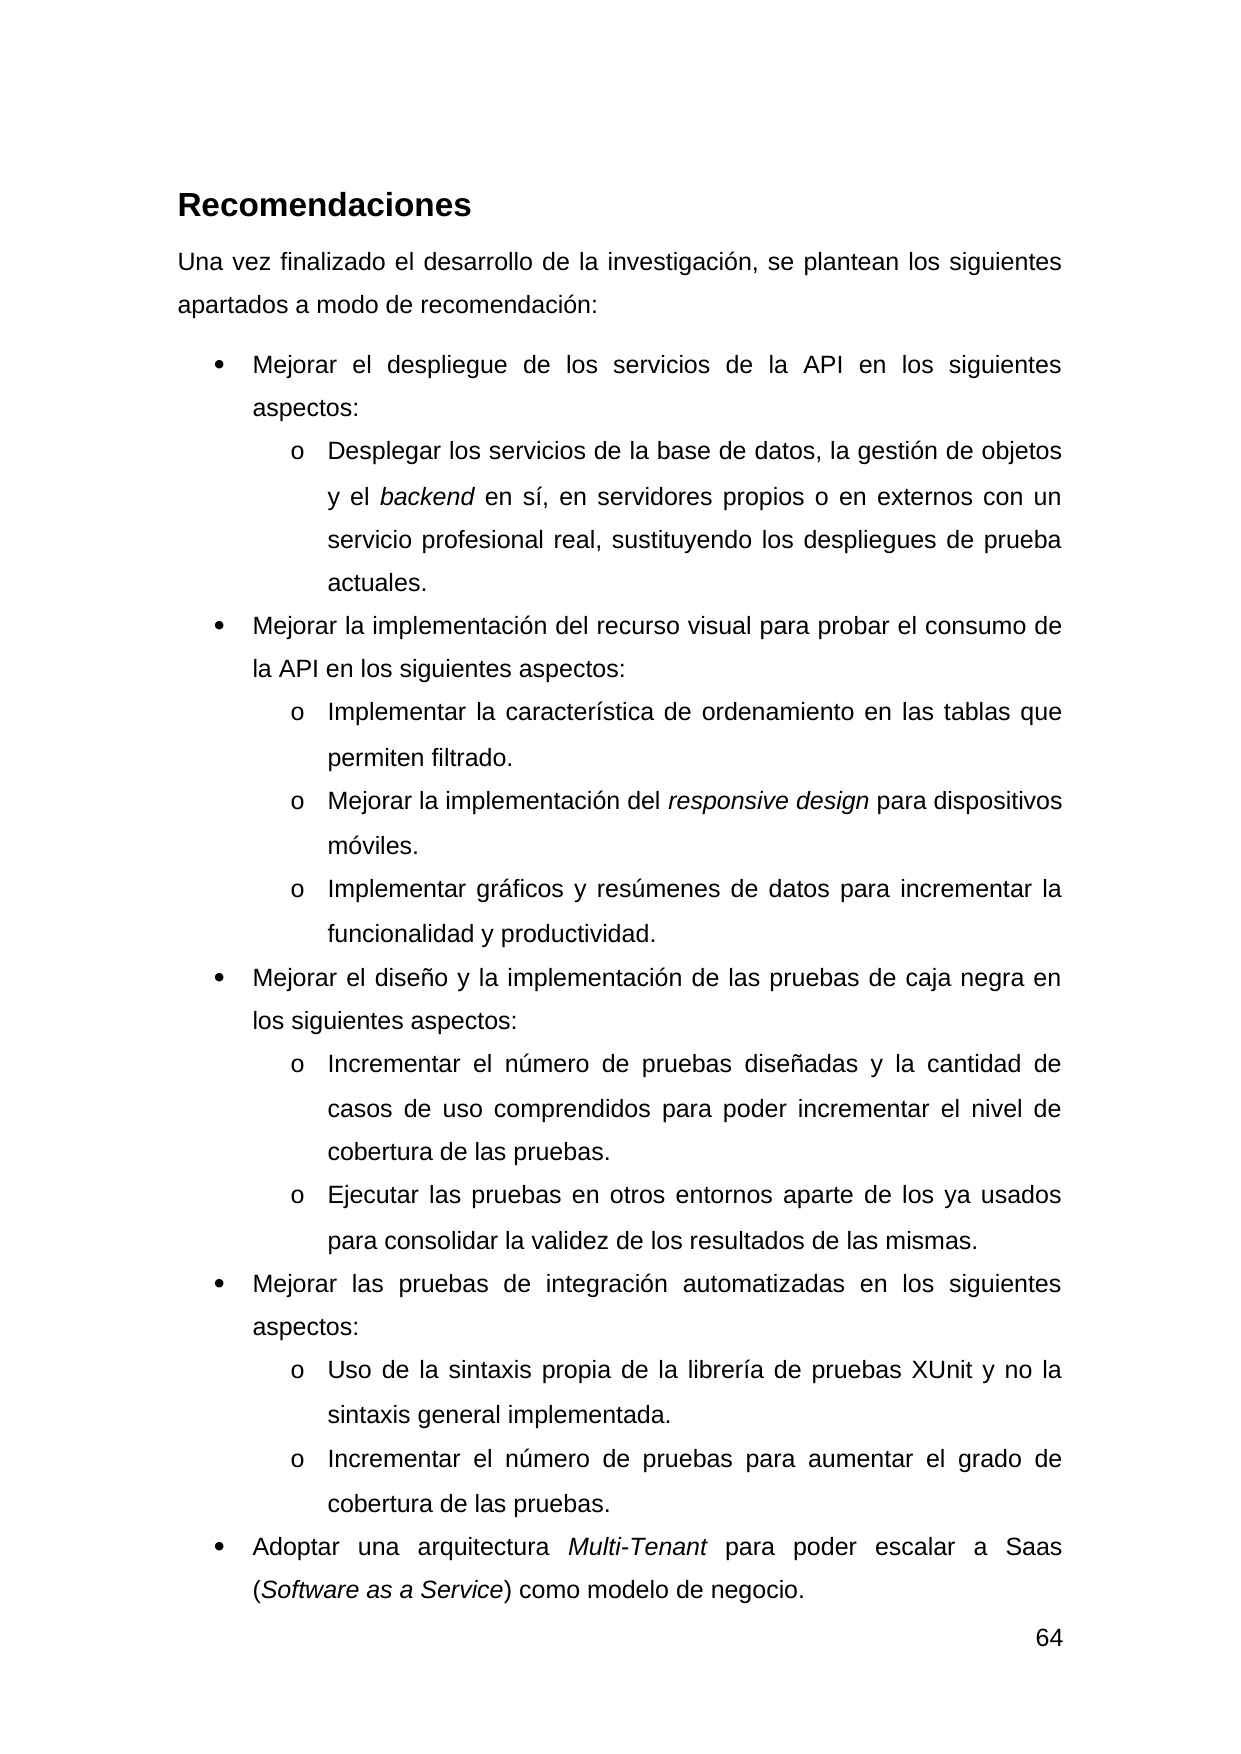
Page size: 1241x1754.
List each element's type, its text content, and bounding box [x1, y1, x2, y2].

list Mejorar la implementación del recurso visual para probar el consumo de la API en los siguientes aspectos: [215, 611, 1063, 683]
list Incrementar el número de pruebas para aumentar el grado de cobertura de las pruebas. [290, 1444, 1063, 1518]
list Ejecutar las pruebas en otros entornos aparte de los ya usados para consolidar la validez de los resultados de las mismas. [290, 1180, 1063, 1254]
list Mejorar el despliegue de los servicios de la API en los siguientes aspectos: [215, 350, 1063, 422]
list Mejorar las pruebas de integración automatizadas en los siguientes aspectos: [215, 1269, 1063, 1341]
text Una vez finalizado el desarrollo de la investigación, se plantean los siguientes apartados a modo de recomendación: [177, 247, 1063, 319]
list Implementar la característica de ordenamiento en las tablas que permiten filtrado. [290, 697, 1063, 771]
list Adoptar una arquitectura Multi-Tenant para poder escalar a Saas (Software as a Service) como modelo de negocio. [215, 1532, 1063, 1604]
list Mejorar el diseño y la implementación de las pruebas de caja negra en los siguientes aspectos: [215, 962, 1063, 1034]
list Incrementar el número de pruebas diseñadas y la cantidad de casos de uso comprendidos para poder incrementar el nivel de cobertura de las pruebas. [290, 1049, 1063, 1166]
list Implementar gráficos y resúmenes de datos para incrementar la funcionalidad y productividad. [290, 874, 1063, 948]
list Uso de la sintaxis propia de la librería de pruebas XUnit y no la sintaxis general implementada. [290, 1355, 1063, 1429]
subtitle Recomendaciones [177, 185, 1063, 223]
list Desplegar los servicios de la base de datos, la gestión de objetos y el backend en sí, en servidores propios o en externos con un servicio profesional real, sustituyendo los despliegues de prueba actuales. [290, 436, 1063, 596]
list Mejorar la implementación del responsive design para dispositivos móviles. [290, 786, 1063, 860]
